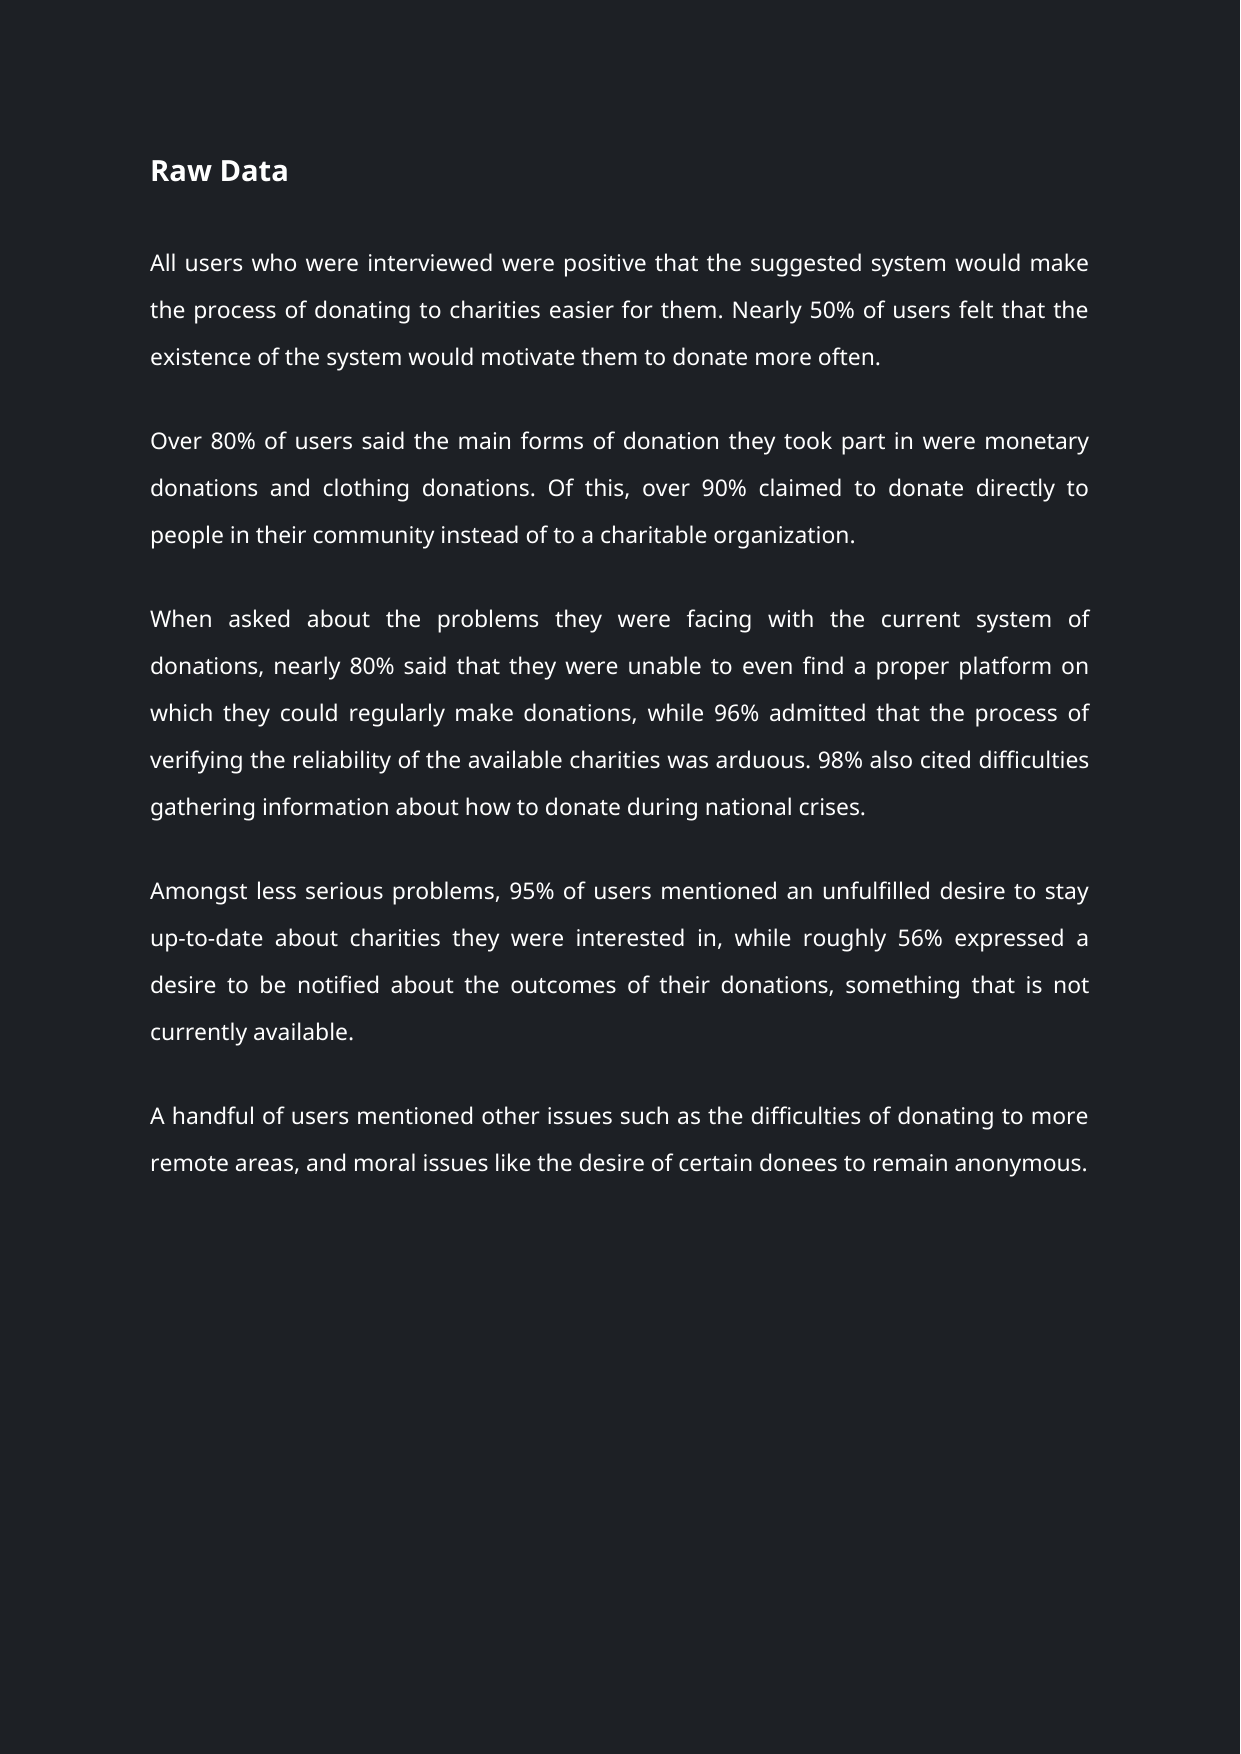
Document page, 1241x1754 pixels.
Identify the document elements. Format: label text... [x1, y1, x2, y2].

text All users who were interviewed were positive that the suggested system would make the process of donating to charities easier for them. Nearly 50% of users felt that the existence of the system would motivate them to donate more often. [150, 247, 1090, 372]
text A handful of users mentioned other issues such as the difficulties of donating to more remote areas, and moral issues like the desire of certain donees to remain anonymous. [150, 1100, 1090, 1178]
text When asked about the problems they were facing with the current system of donations, nearly 80% said that they were unable to even find a proper platform on which they could regularly make donations, while 96% admitted that the process of verifying the reliability of the available charities was arduous. 98% also cited difficulties gathering information about how to donate during national crises. [150, 603, 1090, 822]
text Amongst less serious problems, 95% of users mentioned an unfulfilled desire to stay up-to-date about charities they were interested in, while roughly 56% expressed a desire to be notified about the outcomes of their donations, something that is not currently available. [150, 875, 1090, 1047]
subtitle Raw Data [150, 150, 1090, 190]
text Over 80% of users said the main forms of donation they took part in were monetary donations and clothing donations. Of this, over 90% claimed to donate directly to people in their community instead of to a charitable organization. [150, 425, 1090, 550]
